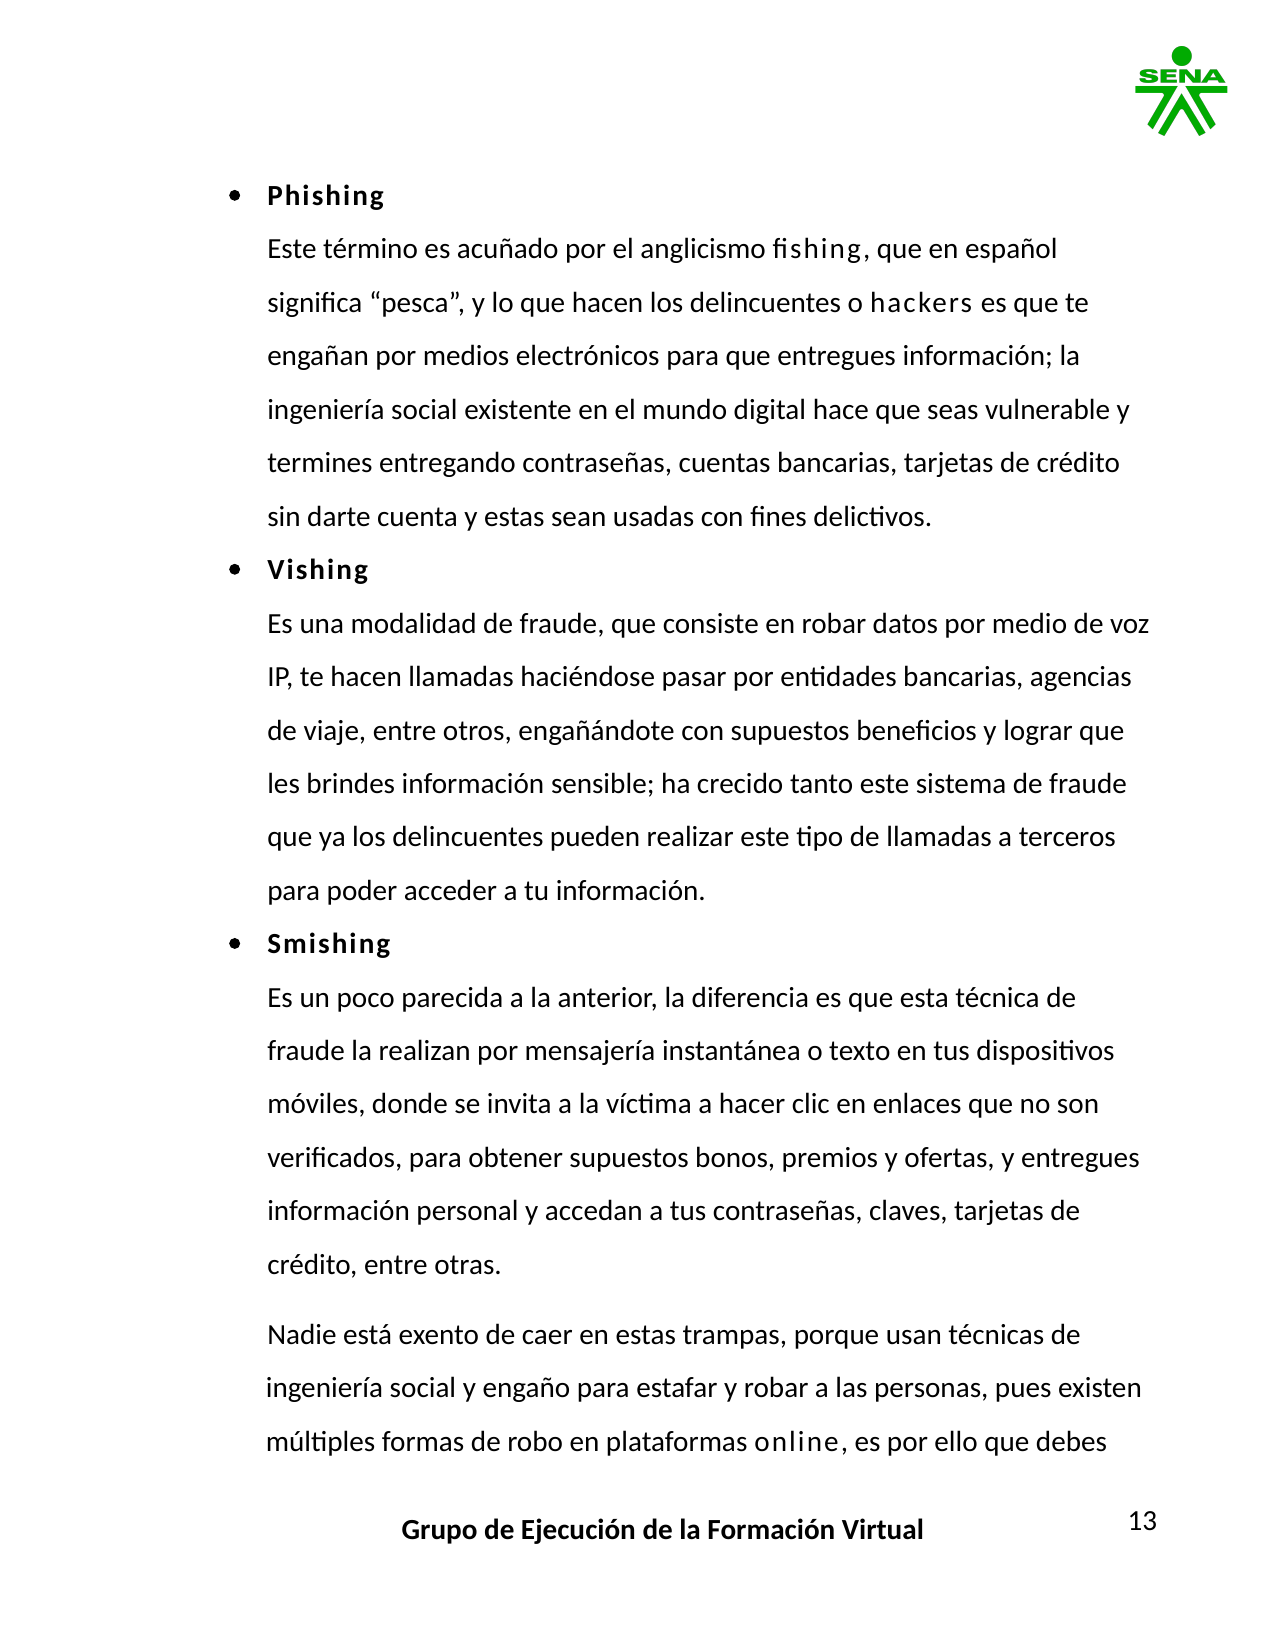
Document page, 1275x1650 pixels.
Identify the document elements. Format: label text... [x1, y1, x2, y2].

list Es un poco parecida a la anterior, la diferencia es que esta técnica de fraude la realizan por mensajería instantánea o texto en tus dispositivos móviles, donde se invita a la víctima a hacer clic en enlaces que no son verificados, para obtener supuestos bonos, premios y ofertas, y entregues información personal y accedan a tus contraseñas, claves, tarjetas de crédito, entre otras. [267, 979, 1157, 1282]
list Phishing [229, 177, 1157, 213]
list Es una modalidad de fraude, que consiste en robar datos por medio de voz IP, te hacen llamadas haciéndose pasar por entidades bancarias, agencias de viaje, entre otros, engañándote con supuestos beneficios y lograr que les brindes información sensible; ha crecido tanto este sistema de fraude que ya los delincuentes pueden realizar este tipo de llamadas a terceros para poder acceder a tu información. [267, 605, 1157, 907]
list Este término es acuñado por el anglicismo fishing, que en español significa “pesca”, y lo que hacen los delincuentes o hackers es que te engañan por medios electrónicos para que entregues información; la ingeniería social existente en el mundo digital hace que seas vulnerable y termines entregando contraseñas, cuentas bancarias, tarjetas de crédito sin darte cuenta y estas sean usadas con fines delictivos. [267, 231, 1157, 533]
list Smishing [229, 925, 1157, 961]
list Vishing [229, 551, 1157, 587]
picture [1135, 46, 1228, 136]
